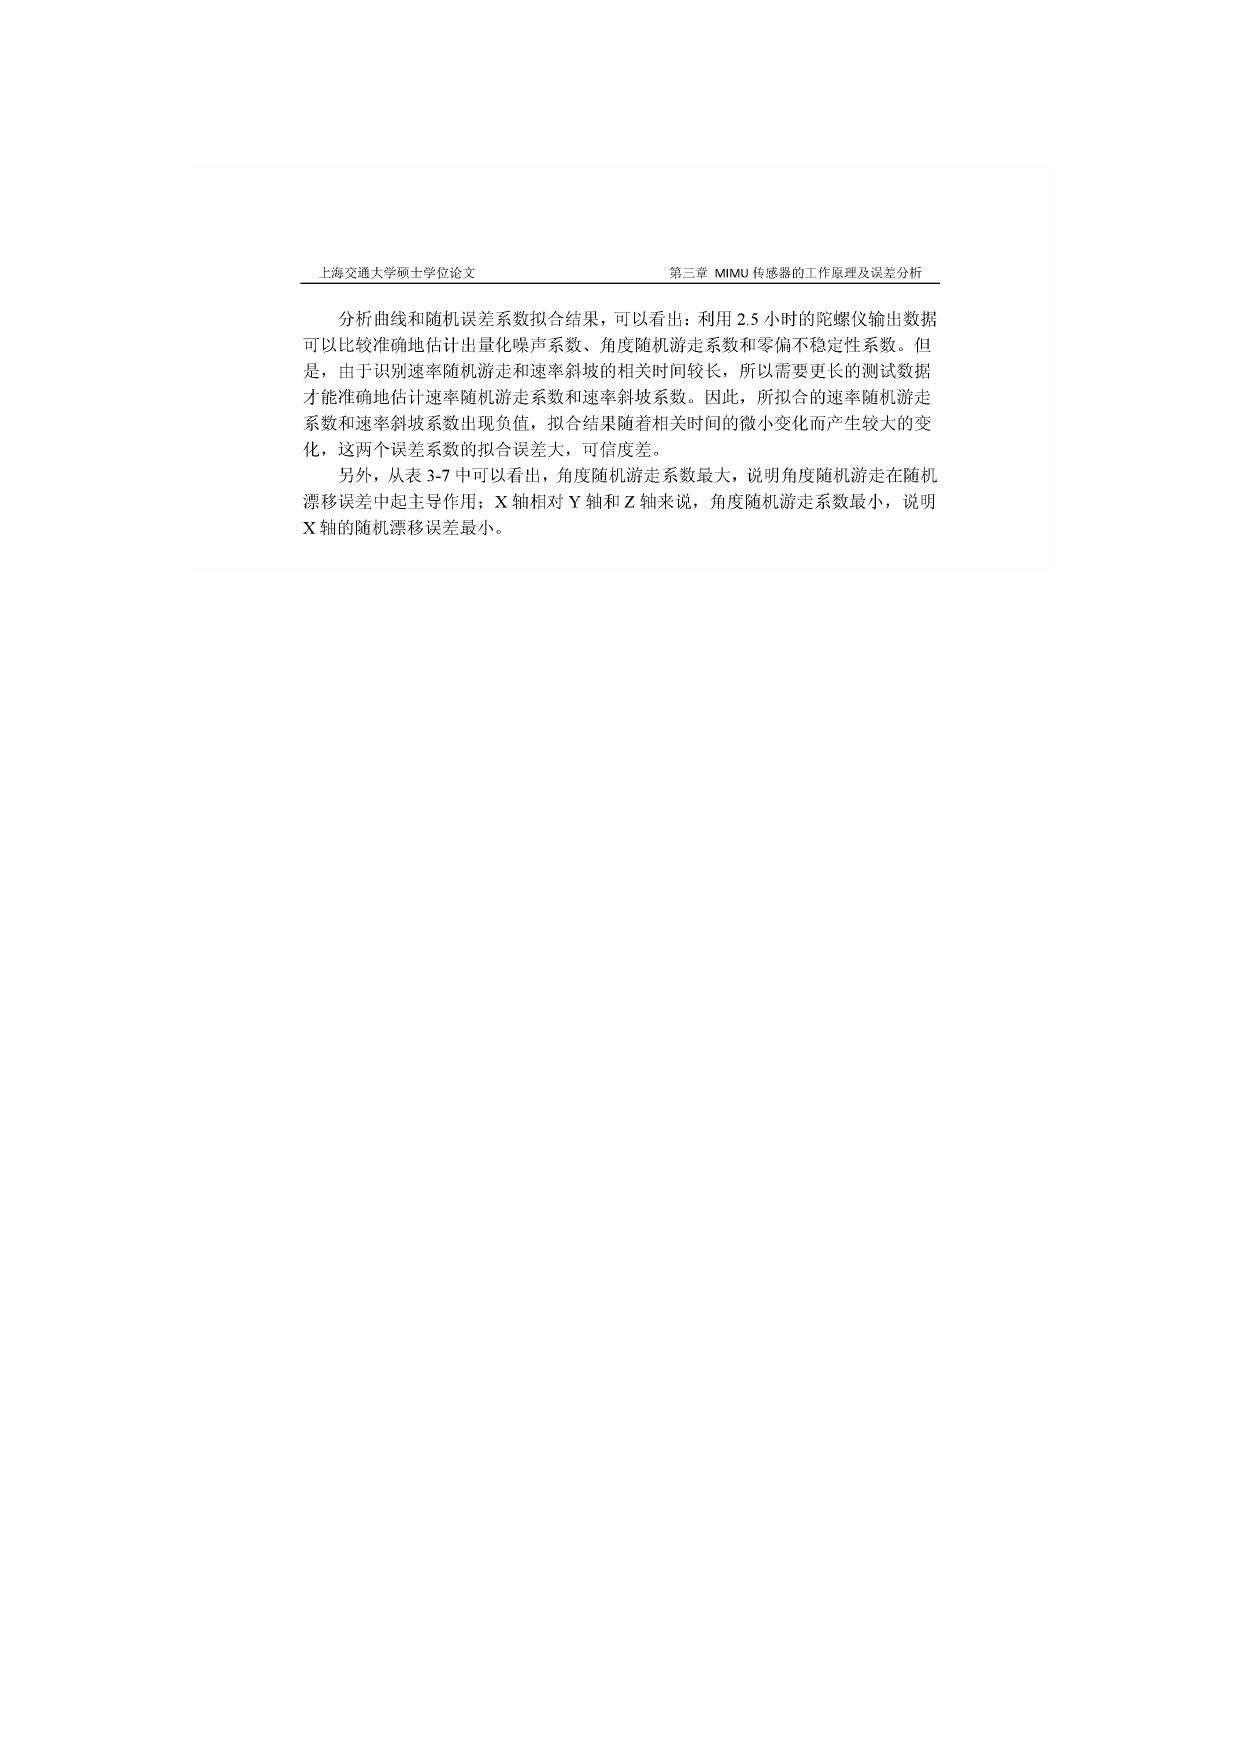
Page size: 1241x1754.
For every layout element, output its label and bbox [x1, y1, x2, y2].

picture [187, 162, 1053, 574]
